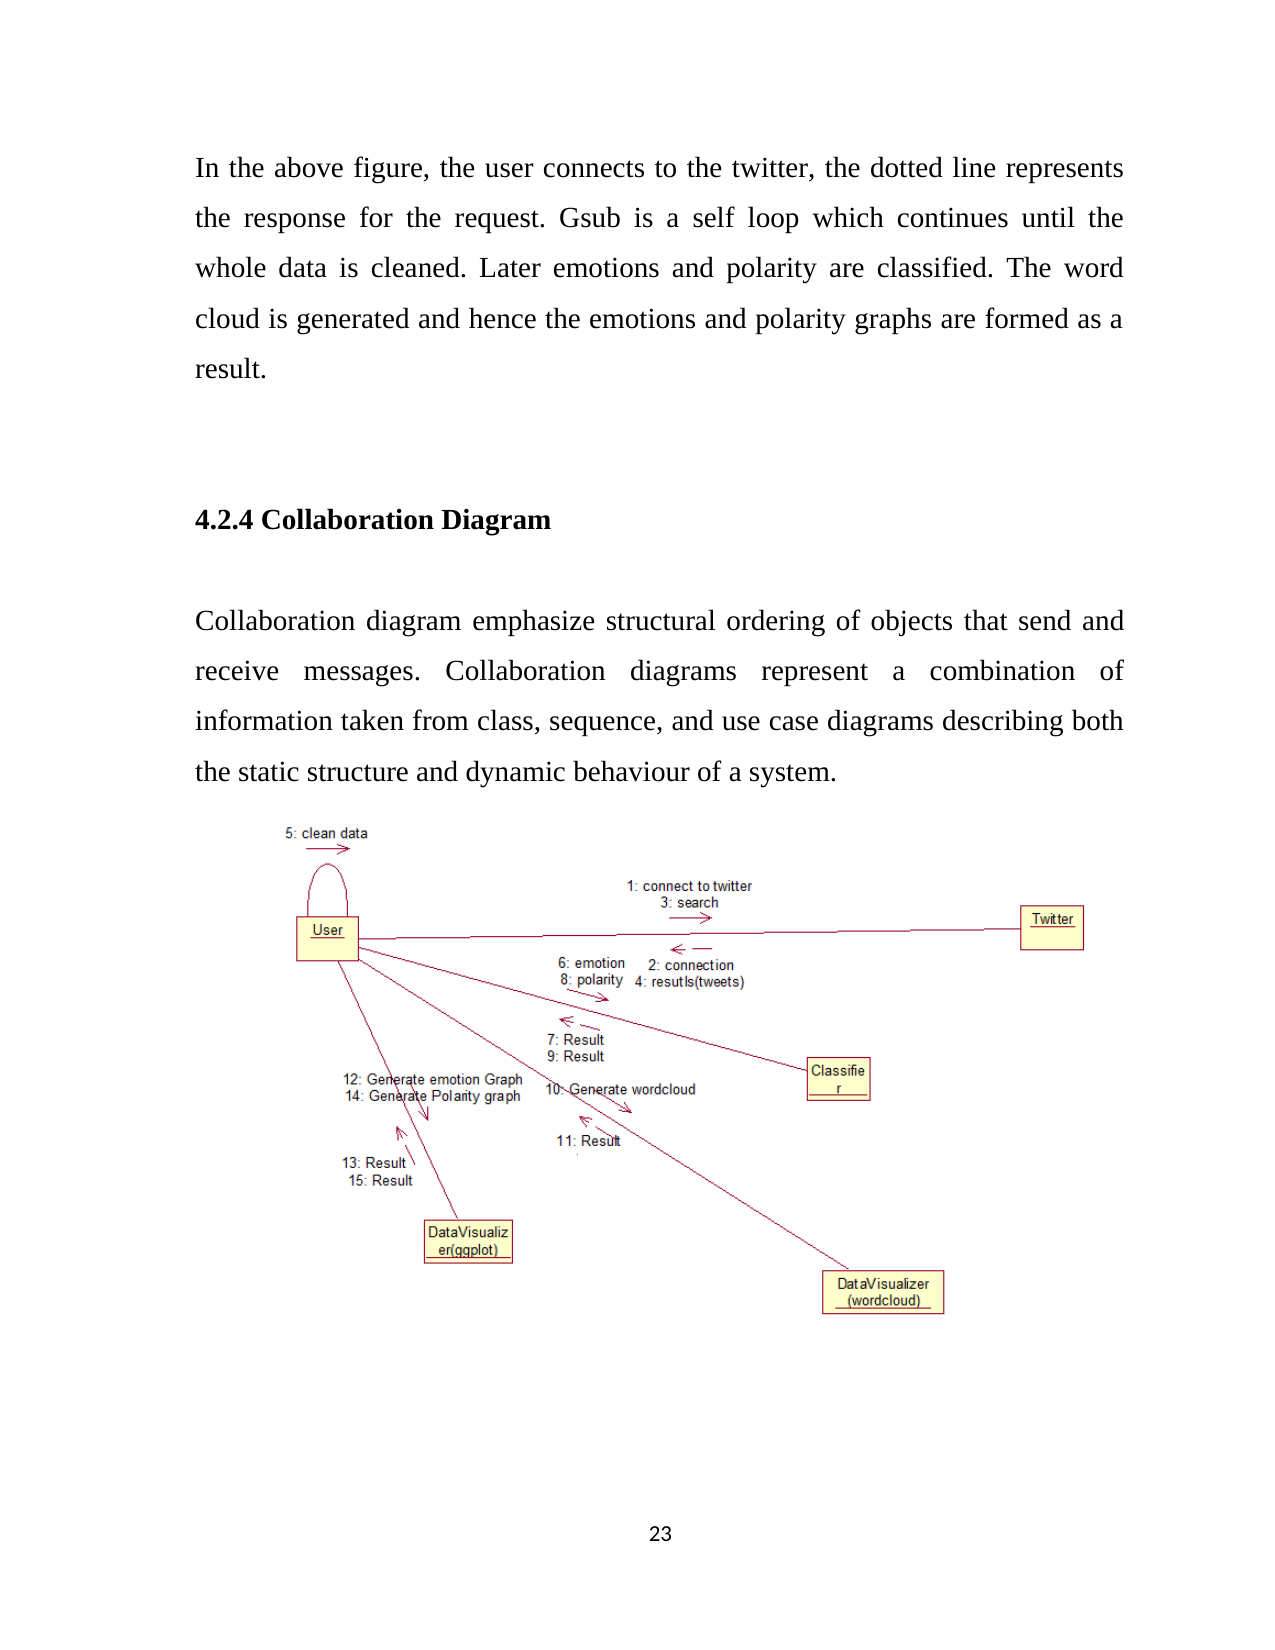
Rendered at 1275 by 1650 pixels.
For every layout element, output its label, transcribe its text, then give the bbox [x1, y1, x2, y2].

text Collaboration diagram emphasize structural ordering of objects that send and receive messages. Collaboration diagrams represent a combination of information taken from class, sequence, and use case diagrams describing both the static structure and dynamic behaviour of a system. [195, 603, 1125, 787]
picture [282, 824, 1094, 1323]
text In the above figure, the user connects to the twitter, the dotted line represents the response for the request. Gsub is a self loop which continues until the whole data is cleaned. Later emotions and polarity are classified. The word cloud is generated and hence the emotions and polarity graphs are formed as a result. [195, 150, 1125, 385]
text 4.2.4 Collaboration Diagram [195, 502, 1125, 536]
